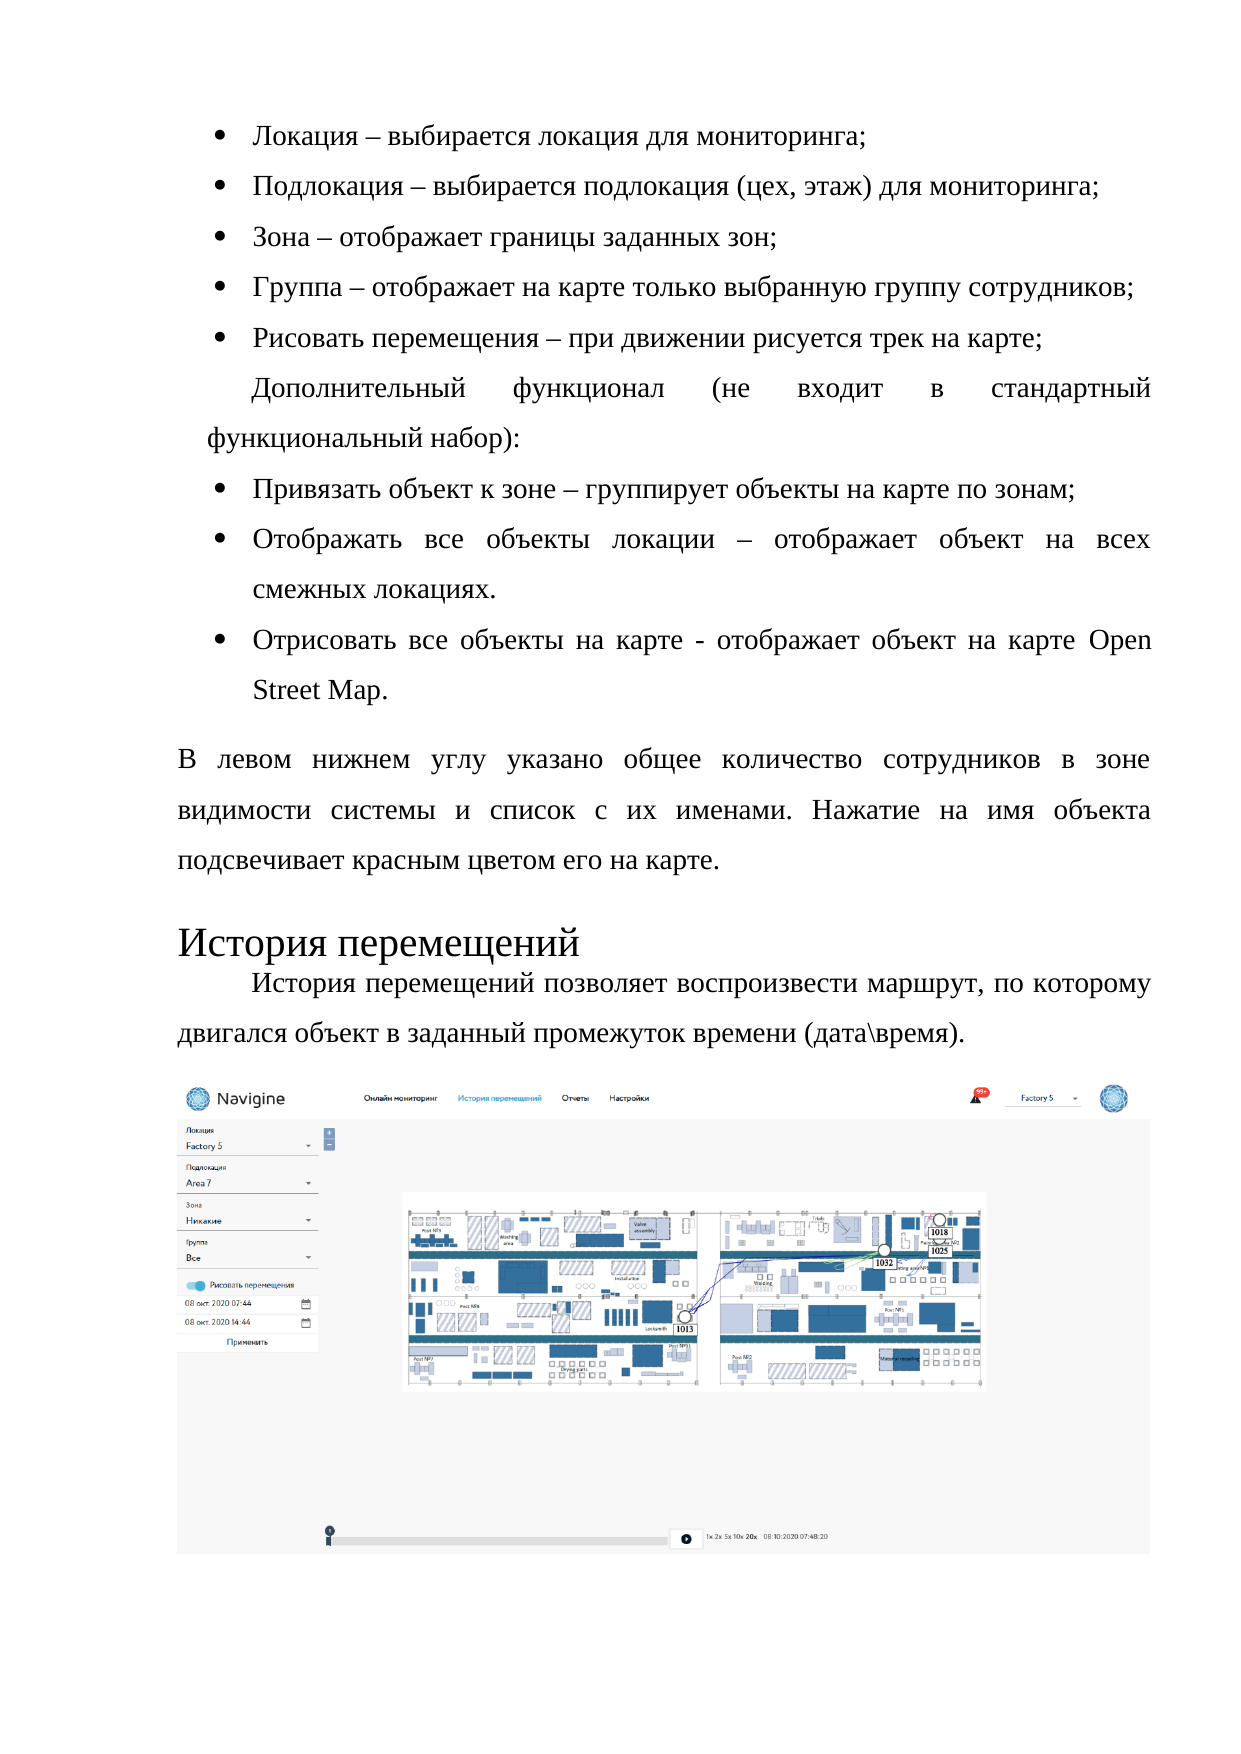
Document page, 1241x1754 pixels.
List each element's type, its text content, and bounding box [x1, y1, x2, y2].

list Группа – отображает на карте только выбранную группу сотрудников; [215, 269, 1152, 303]
list Подлокация – выбирается подлокация (цех, этаж) для мониторинга; [215, 168, 1152, 202]
list Отображать все объекты локации – отображает объект на всех смежных локациях. [215, 521, 1152, 605]
text История перемещений позволяет воспроизвести маршрут, по которому двигался объект в заданный промежуток времени (дата\время). [177, 965, 1152, 1049]
list Привязать объект к зоне – группирует объекты на карте по зонам; [215, 471, 1152, 504]
text В левом нижнем углу указано общее количество сотрудников в зоне видимости системы и список с их именами. Нажатие на имя объекта подсвечивает красным цветом его на карте. [177, 741, 1152, 876]
picture [176, 1078, 1151, 1554]
list Отрисовать все объекты на карте - отображает объект на карте Open Street Map. [215, 622, 1152, 706]
list Рисовать перемещения – при движении рисуется трек на карте; [215, 320, 1152, 353]
list Дополнительный функционал (не входит в стандартный функциональный набор): [207, 370, 1152, 454]
subtitle История перемещений [177, 917, 1152, 965]
list Локация – выбирается локация для мониторинга; [215, 118, 1152, 152]
list Зона – отображает границы заданных зон; [215, 219, 1152, 253]
